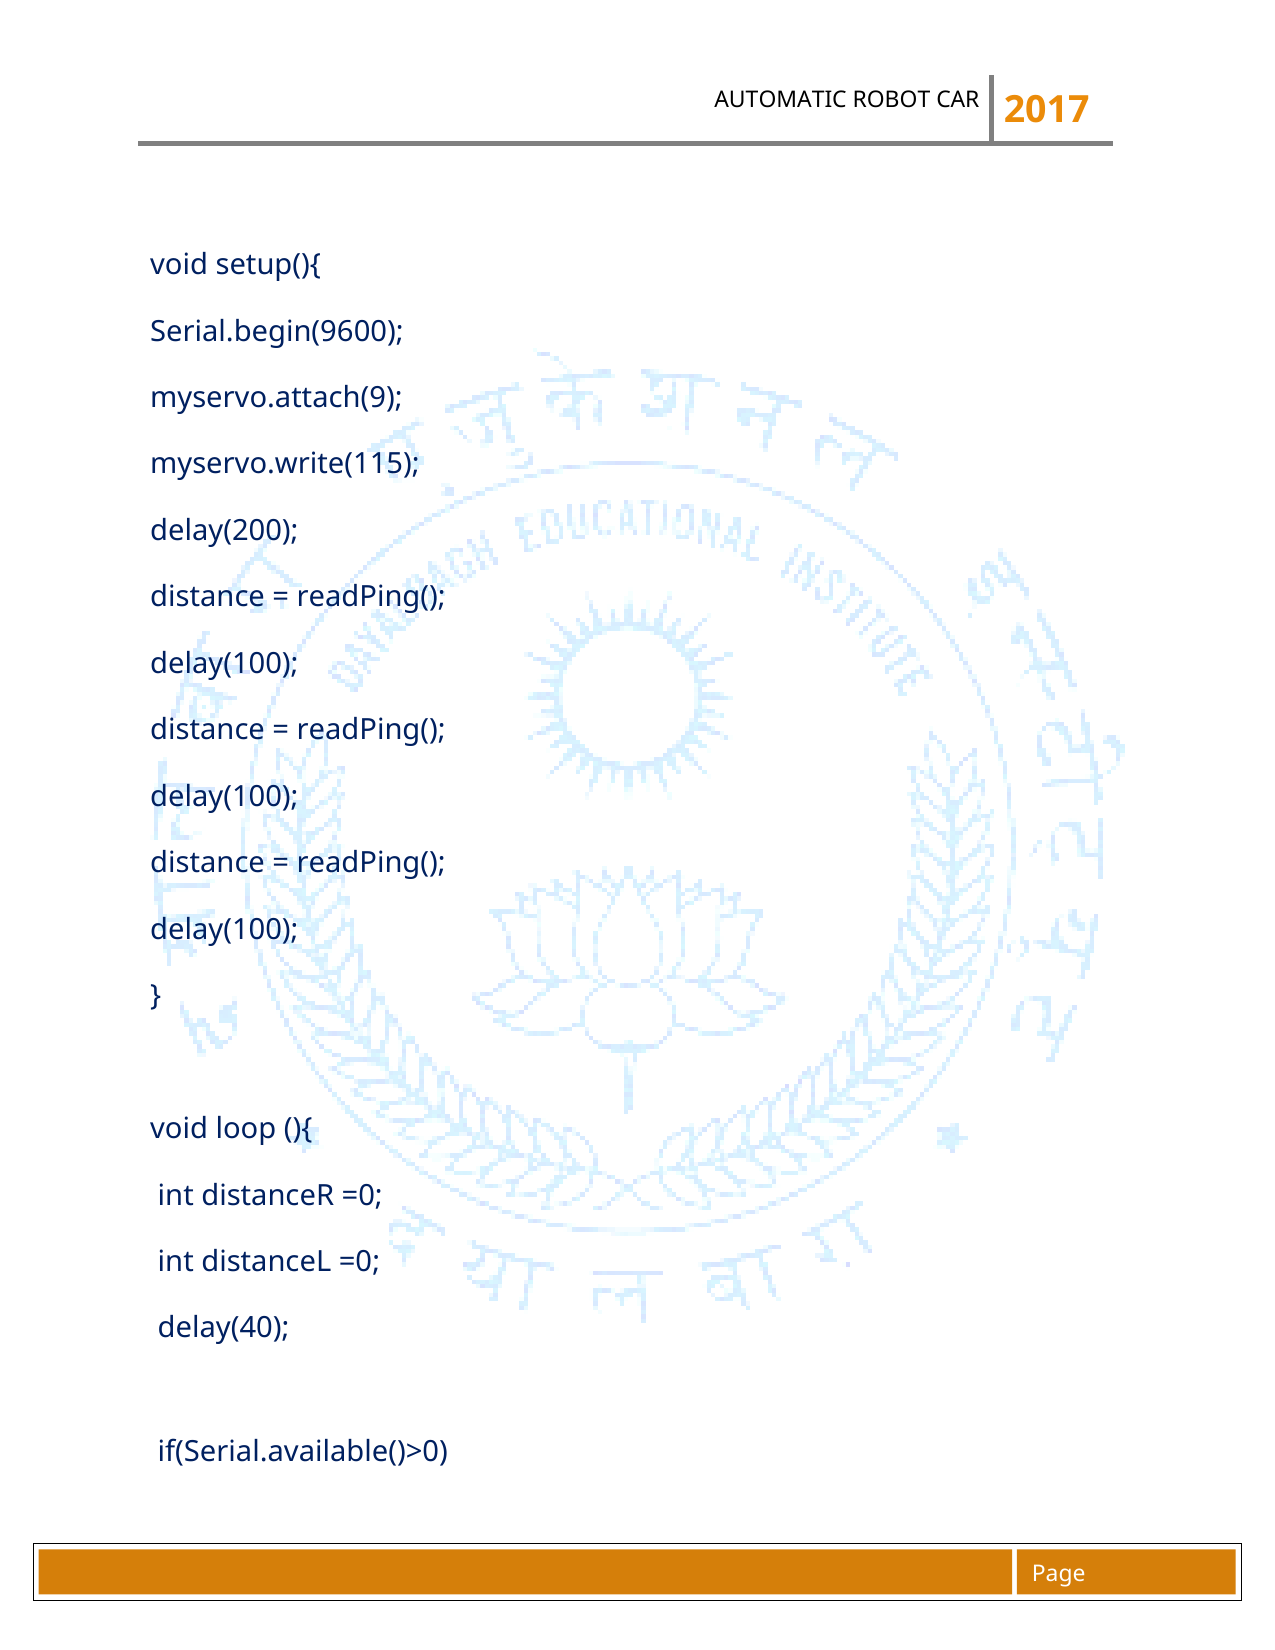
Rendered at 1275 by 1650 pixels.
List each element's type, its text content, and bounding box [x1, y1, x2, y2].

text distance = readPing(); [150, 576, 1125, 615]
text distance = readPing(); [150, 709, 1125, 748]
text void setup(){ [150, 243, 1125, 283]
text delay(100); [150, 642, 1125, 682]
text delay(100); [150, 775, 1125, 815]
text distance = readPing(); [150, 842, 1125, 881]
text } [150, 974, 1125, 1014]
text delay(200); [150, 509, 1125, 549]
text delay(100); [150, 908, 1125, 948]
text myservo.attach(9); [150, 376, 1125, 416]
text void loop (){ [150, 1107, 1125, 1147]
text delay(40); [150, 1307, 1125, 1346]
text int distanceL =0; [150, 1240, 1125, 1280]
text if(Serial.available()>0) [150, 1430, 1125, 1470]
text int distanceR =0; [150, 1174, 1125, 1213]
text myservo.write(115); [150, 443, 1125, 482]
text Serial.begin(9600); [150, 310, 1125, 349]
